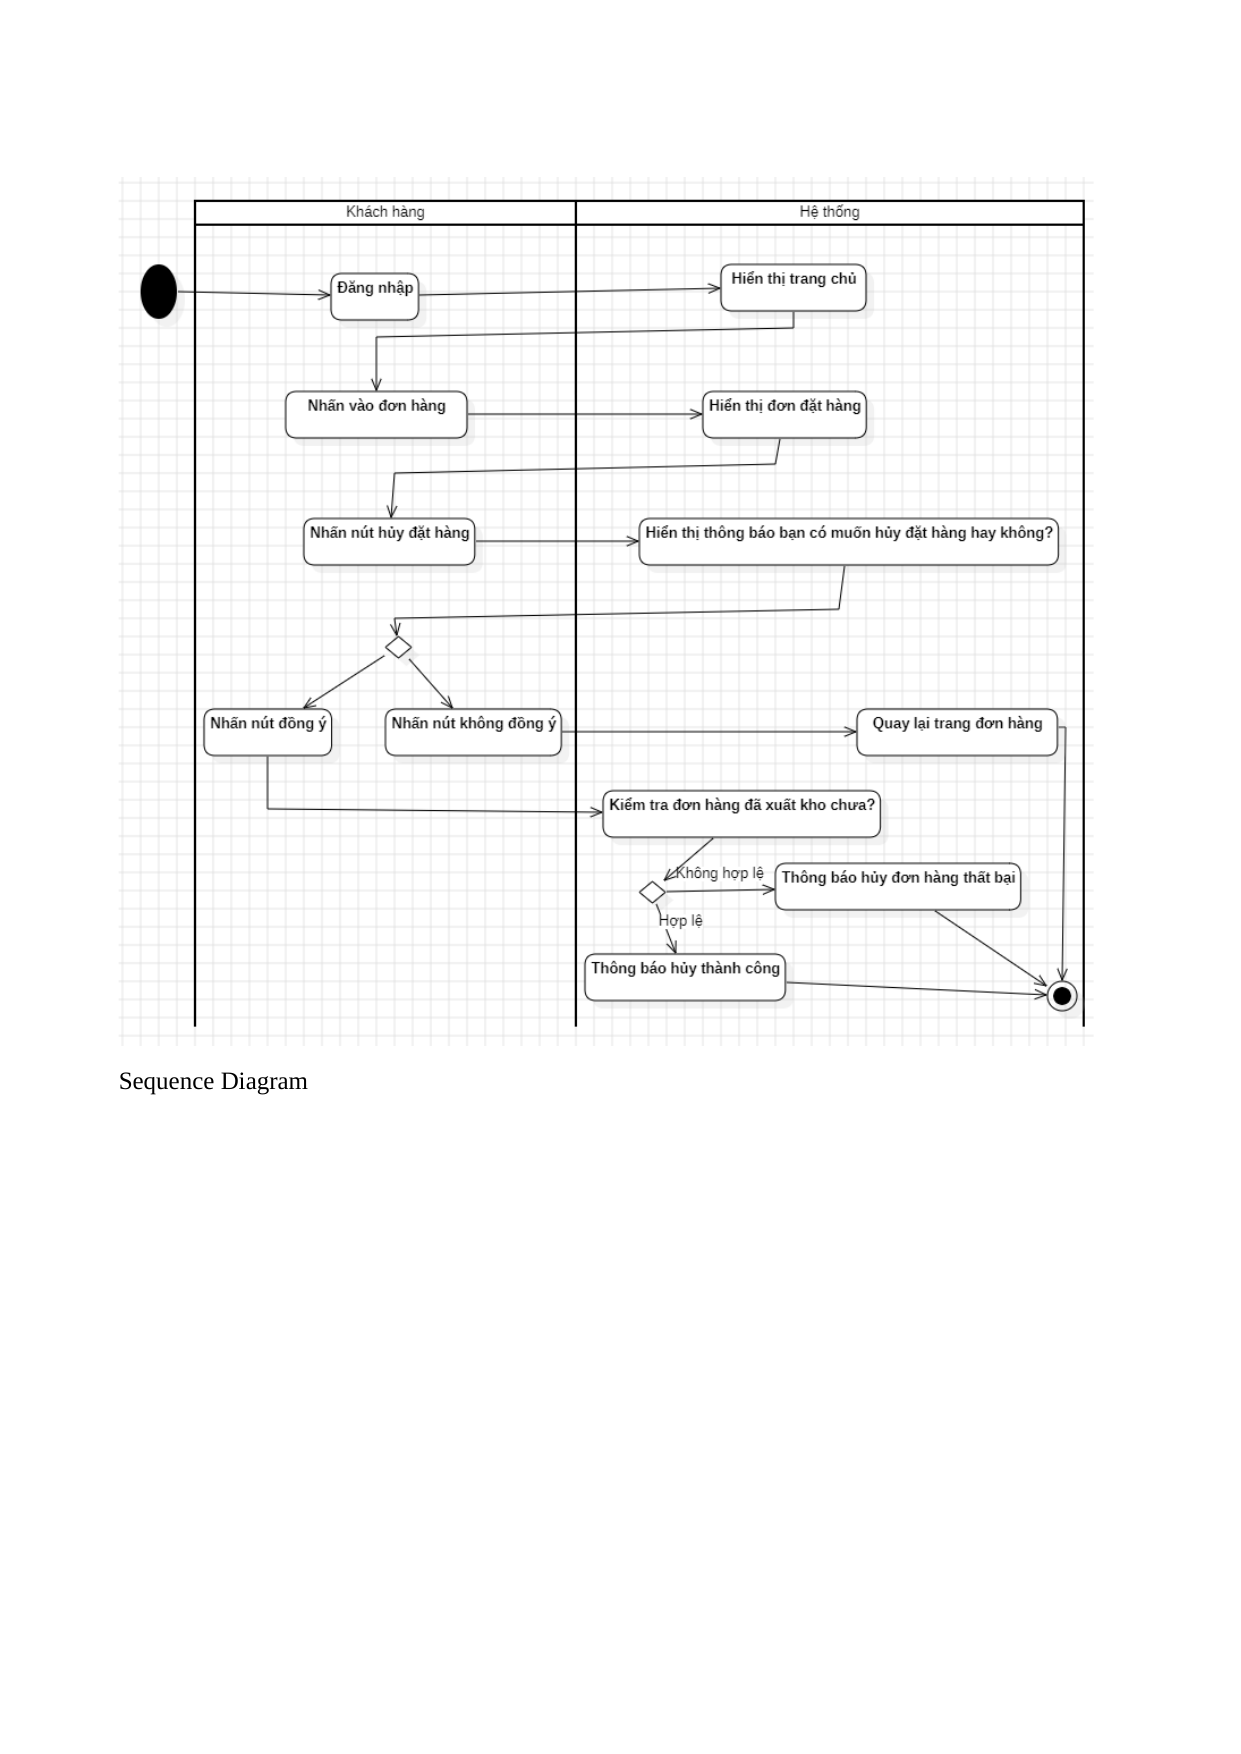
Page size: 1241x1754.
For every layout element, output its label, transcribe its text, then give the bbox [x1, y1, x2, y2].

picture [118, 177, 1094, 1046]
text Sequence Diagram [118, 1066, 1122, 1095]
